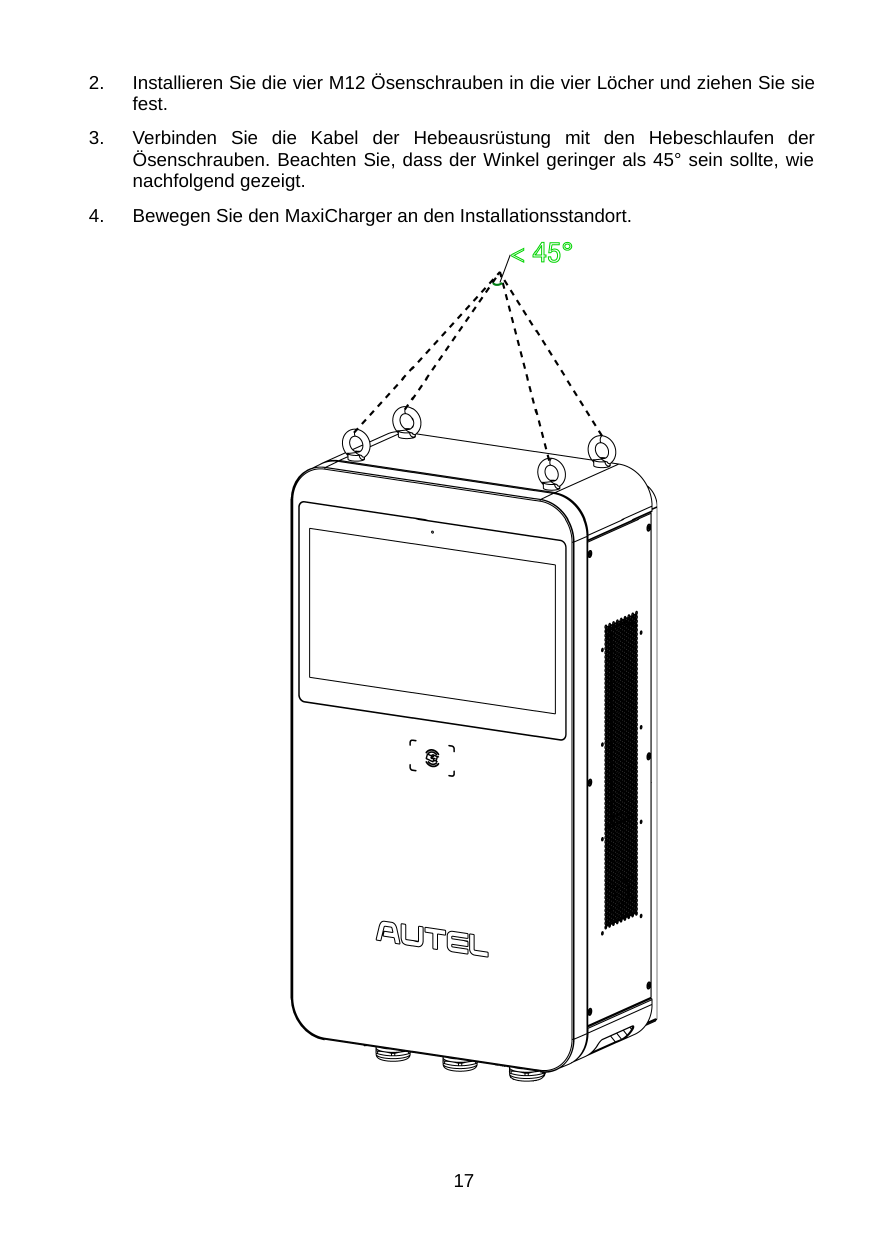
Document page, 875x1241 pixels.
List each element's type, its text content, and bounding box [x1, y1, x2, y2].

picture [290, 238, 658, 1082]
list Verbinden Sie die Kabel der Hebeausrüstung mit den Hebeschlaufen der Ösenschrauben. Beachten Sie, dass der Winkel geringer als 45° sein sollte, wie nachfolgend gezeigt. [89, 127, 815, 192]
list Installieren Sie die vier M12 Ösenschrauben in die vier Löcher und ziehen Sie sie fest. [89, 72, 815, 115]
list Bewegen Sie den MaxiCharger an den Installationsstandort. [89, 204, 815, 226]
